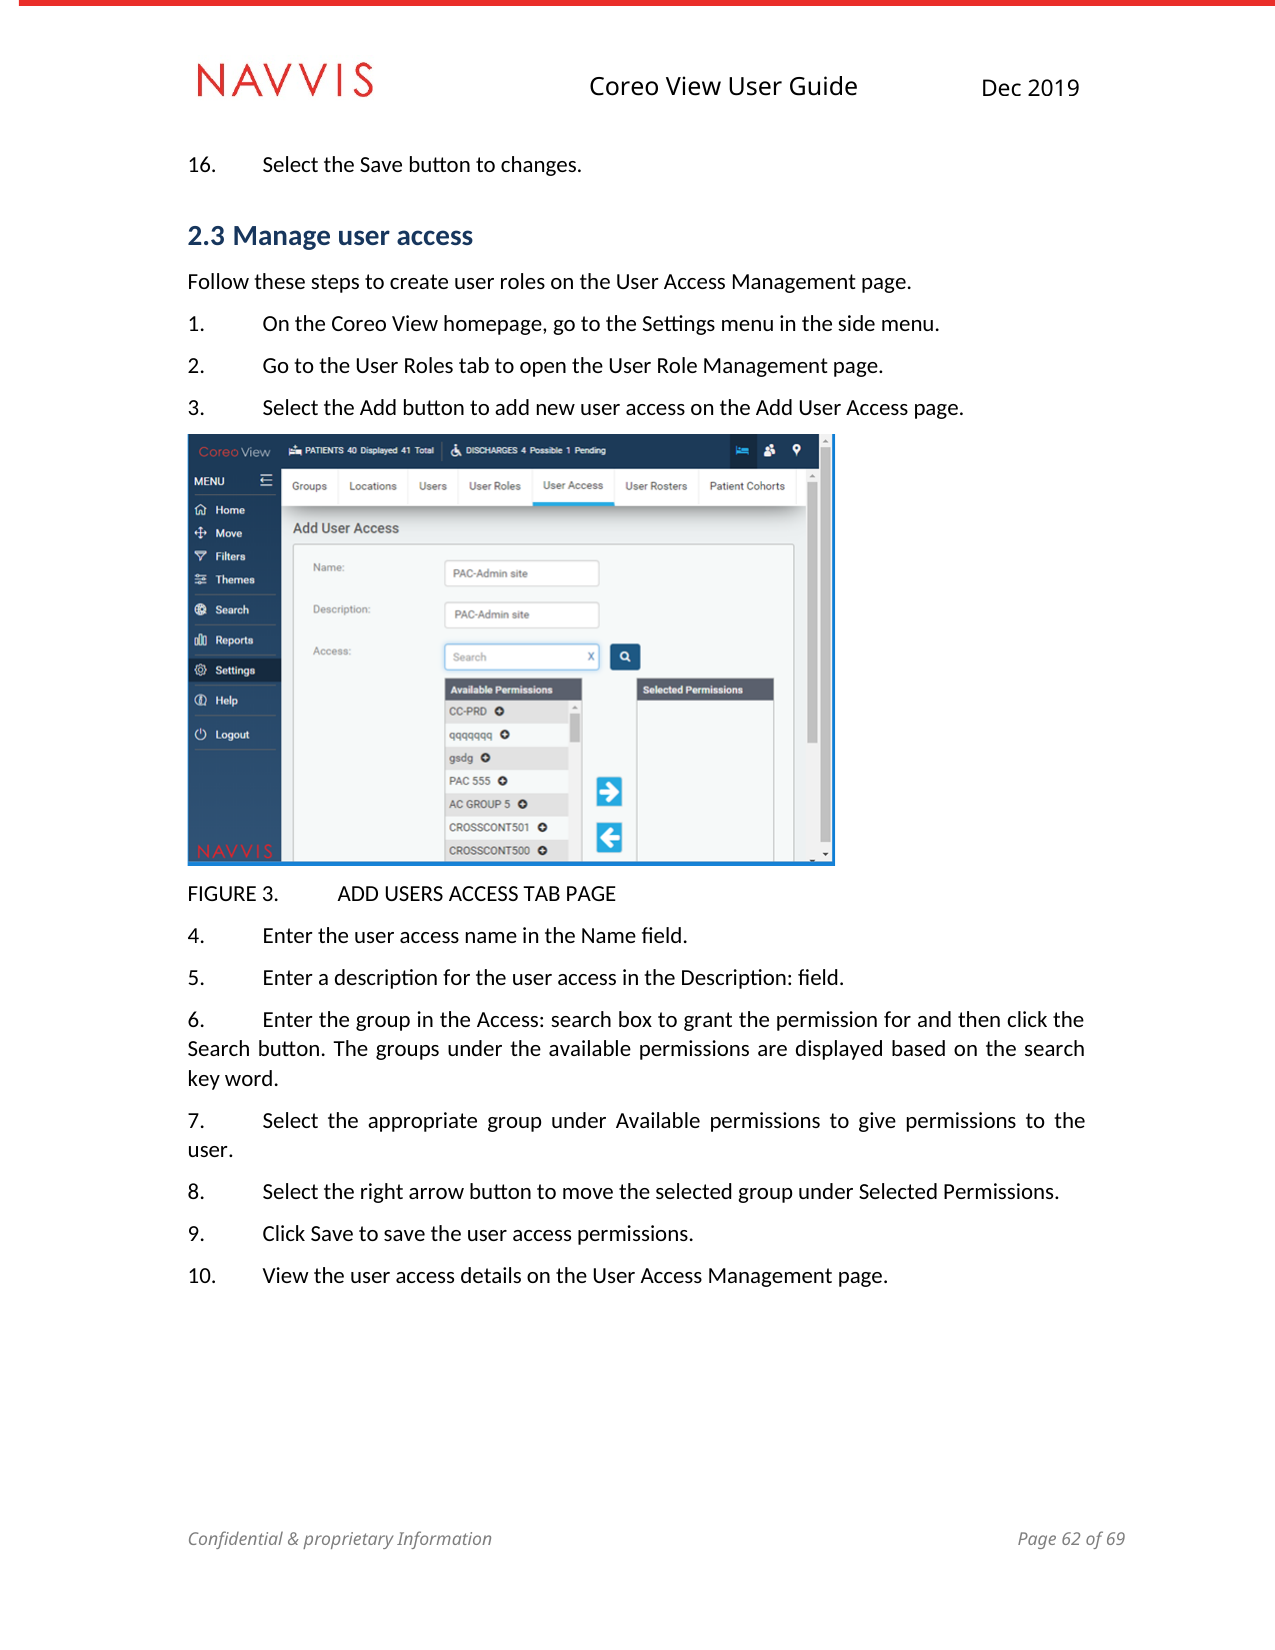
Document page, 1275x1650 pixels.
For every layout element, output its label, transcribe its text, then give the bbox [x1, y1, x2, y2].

picture [187, 434, 836, 866]
text 7. Select the appropriate group under Available permissions to give permissions to the user. [187, 1106, 1087, 1163]
picture [187, 55, 383, 104]
text 1. On the Coreo View homepage, go to the Settings menu in the side menu. [187, 309, 1087, 337]
text 9. Click Save to save the user access permissions. [187, 1219, 1087, 1247]
text 2. Go to the User Roles tab to open the User Role Management page. [187, 351, 1087, 379]
text 10. View the user access details on the User Access Management page. [187, 1261, 1087, 1289]
text 5. Enter a description for the user access in the Description: field. [187, 963, 1087, 991]
text 3. Select the Add button to add new user access on the Add User Access page. [187, 393, 1087, 421]
text 8. Select the right arrow button to move the selected group under Selected Permissions. [187, 1177, 1087, 1205]
text FIGURE 3. ADD USERS ACCESS TAB PAGE [187, 879, 1087, 907]
subtitle Manage user access [187, 217, 1087, 252]
text 6. Enter the group in the Access: search box to grant the permission for and then click the Search button. The groups under the available permissions are displayed based on the search key word. [187, 1005, 1087, 1092]
text 4. Enter the user access name in the Name field. [187, 921, 1087, 949]
text Follow these steps to create user roles on the User Access Management page. [187, 267, 1087, 295]
text 16. Select the Save button to changes. [187, 150, 1087, 178]
